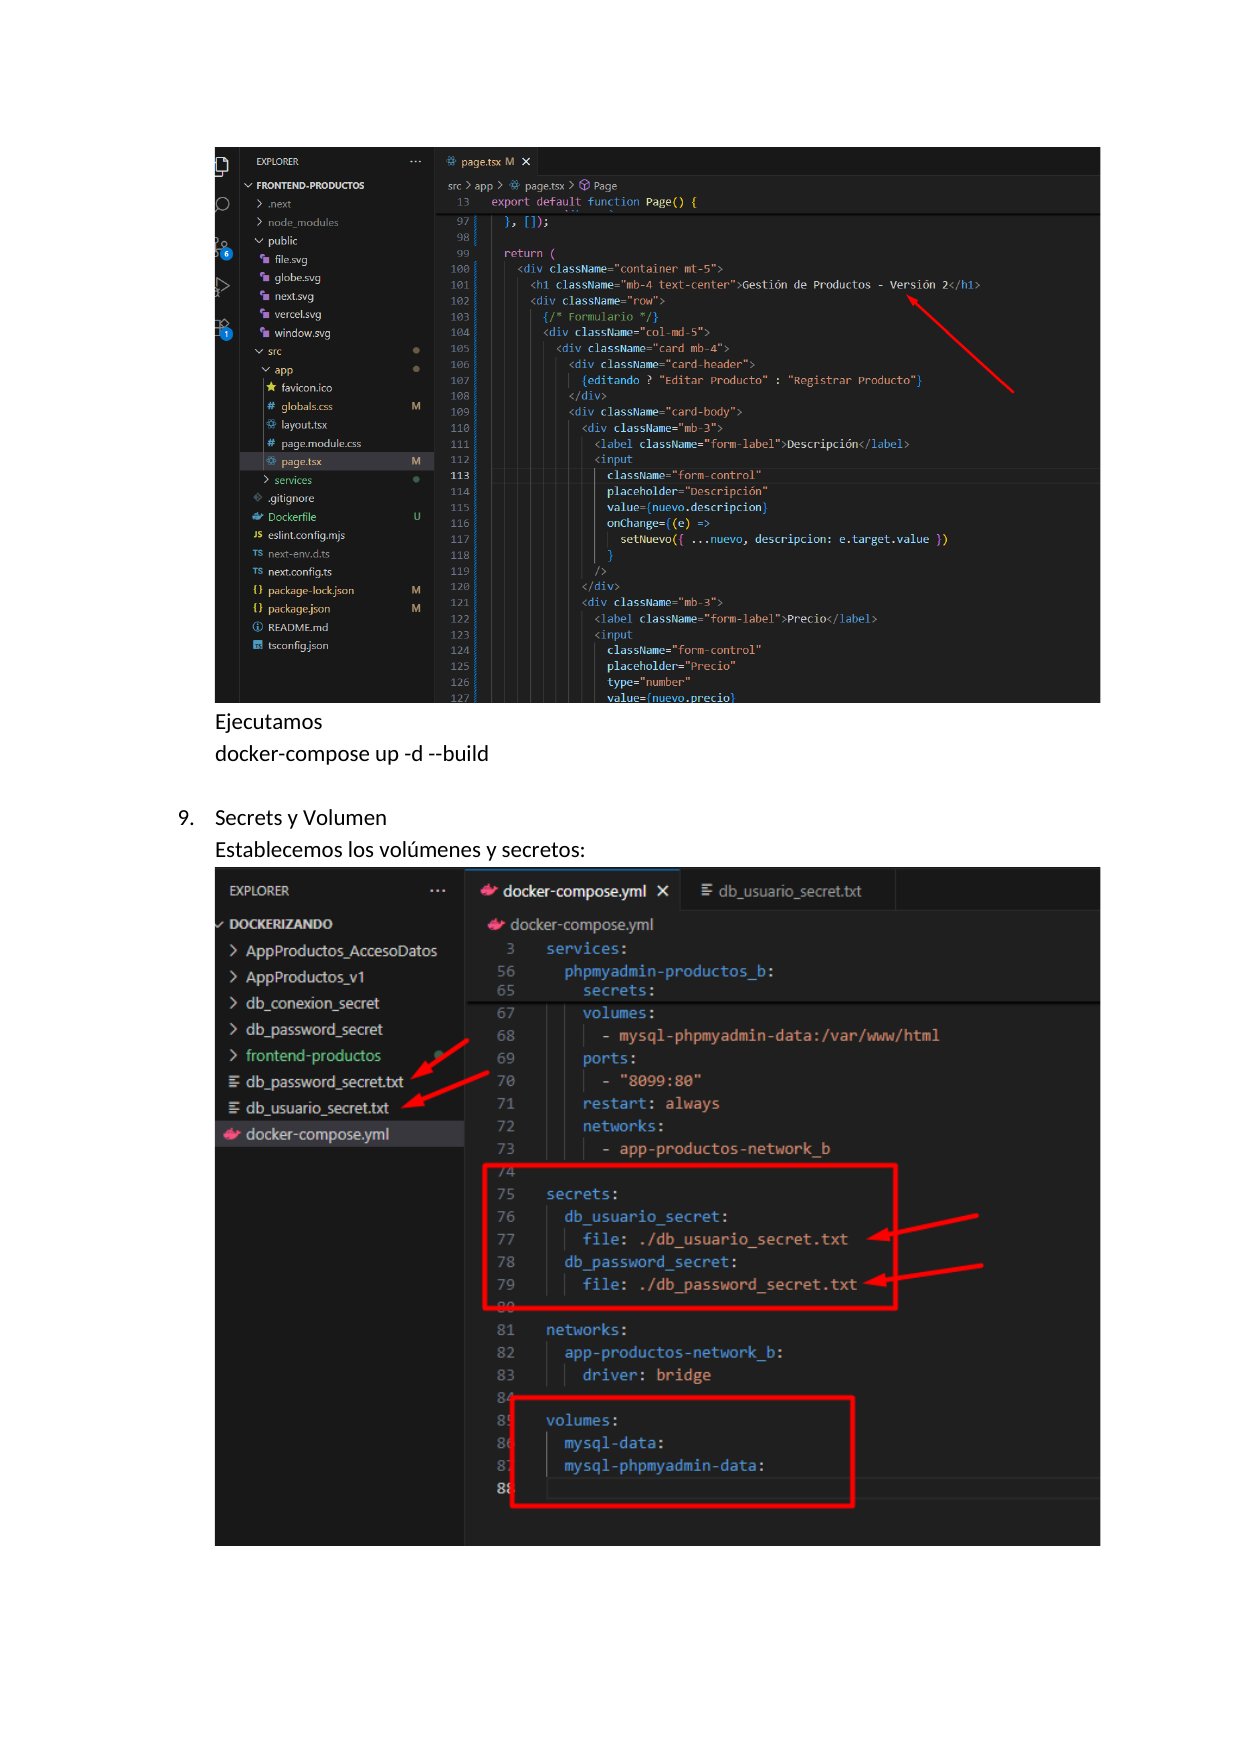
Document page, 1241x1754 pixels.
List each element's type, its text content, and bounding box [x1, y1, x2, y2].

picture [214, 147, 1101, 703]
list Establecemos los volúmenes y secretos: [215, 836, 1063, 864]
list Secrets y Volumen [177, 803, 1063, 831]
list docker-compose up -d --build [215, 739, 1063, 767]
list Ejecutamos [215, 707, 1063, 735]
picture [214, 867, 1101, 1546]
